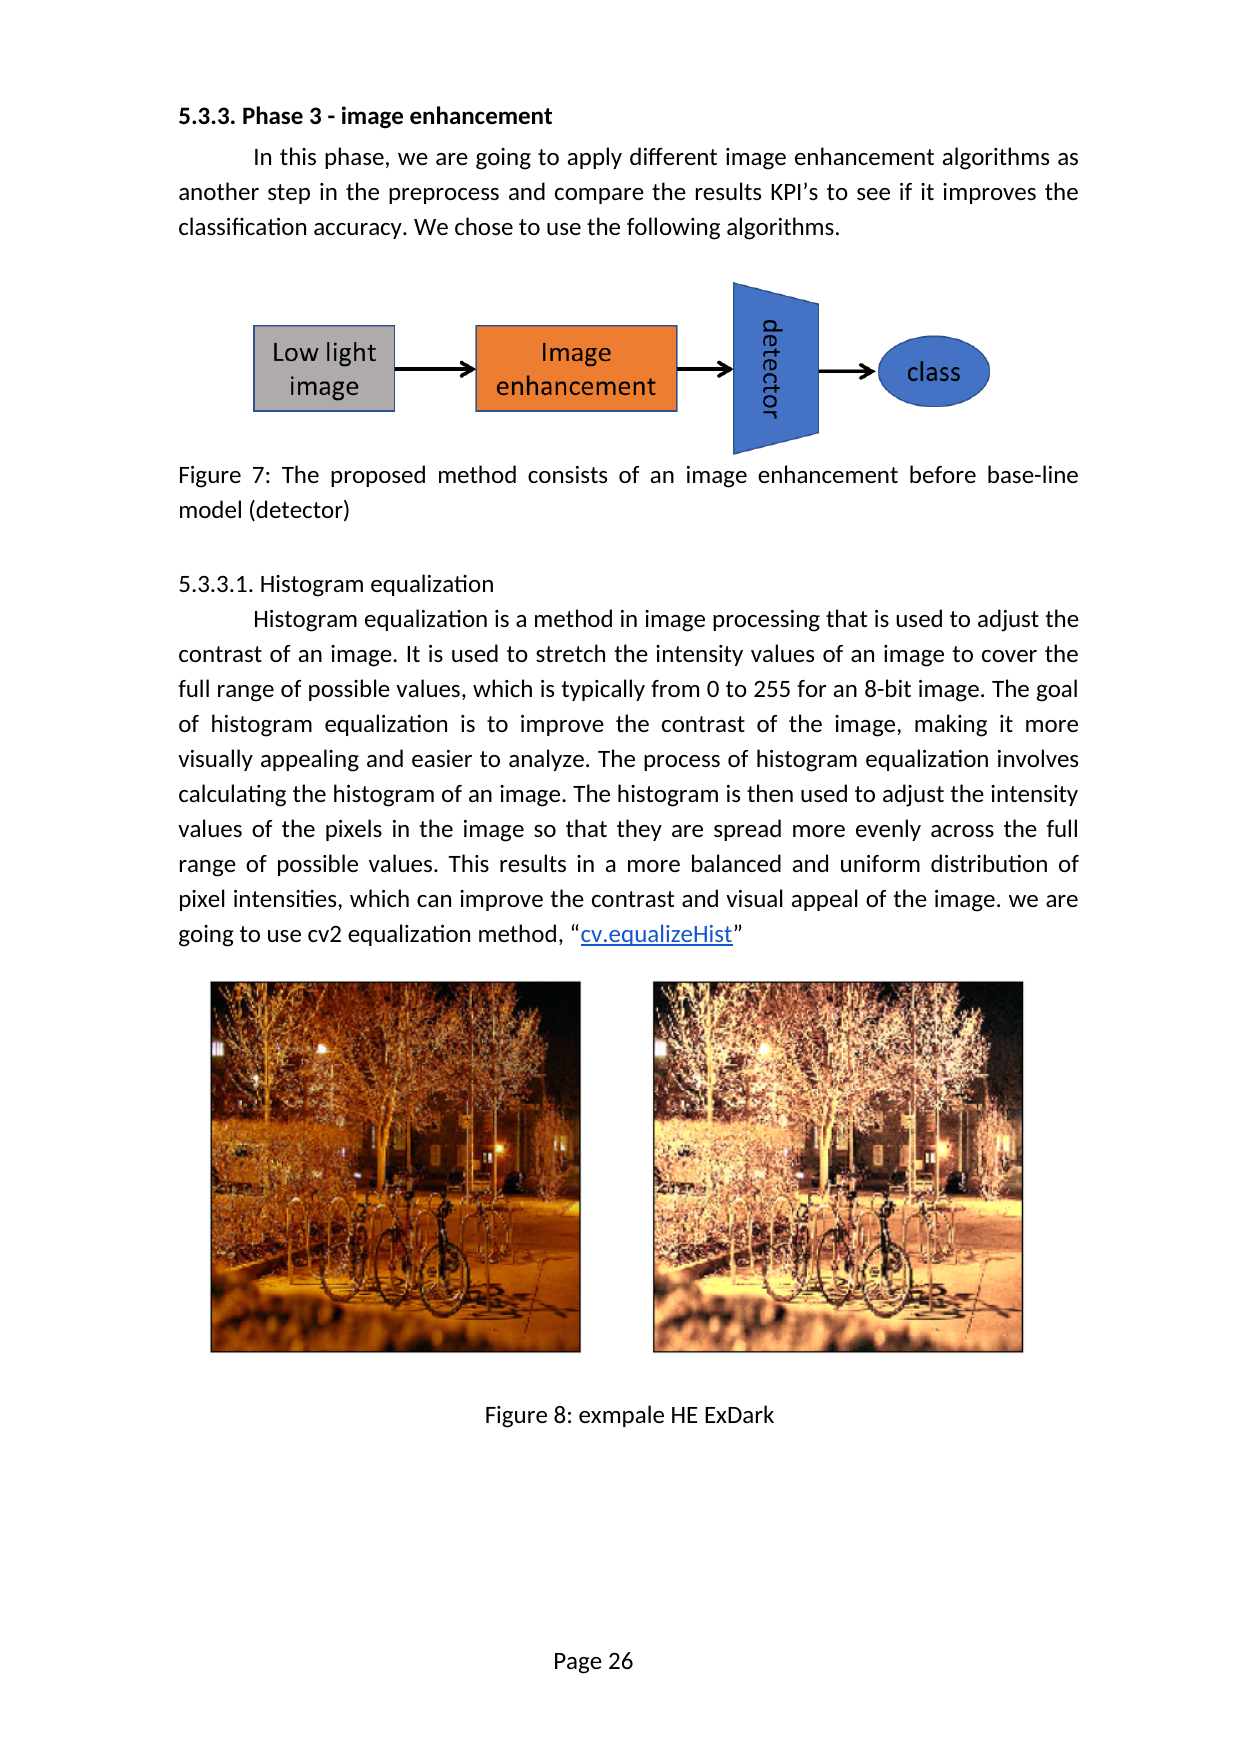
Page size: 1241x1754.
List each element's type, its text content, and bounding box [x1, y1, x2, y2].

picture [192, 953, 1067, 1395]
picture [253, 281, 990, 455]
subtitle 5.3.3.1. Histogram equalization [178, 568, 1081, 599]
text In this phase, we are going to apply different image enhancement algorithms as another step in the preprocess and compare the results KPI’s to see if it improves the classification accuracy. We chose to use the following algorithms. [178, 141, 1081, 242]
subtitle 5.3.3. Phase 3 - image enhancement [178, 100, 1081, 131]
text Histogram equalization is a method in image processing that is used to adjust the contrast of an image. It is used to stretch the intensity values of an image to cover the full range of possible values, which is typically from 0 to 255 for an 8-bit image. The goal of histogram equalization is to improve the contrast of the image, making it more visually appealing and easier to analyze. The process of histogram equalization involves calculating the histogram of an image. The histogram is then used to adjust the intensity values of the pixels in the image so that they are spread more evenly across the full range of possible values. This results in a more balanced and uniform distribution of pixel intensities, which can improve the contrast and visual appeal of the image. we are going to use cv2 equalization method, “cv.equalizeHist” [178, 603, 1081, 949]
